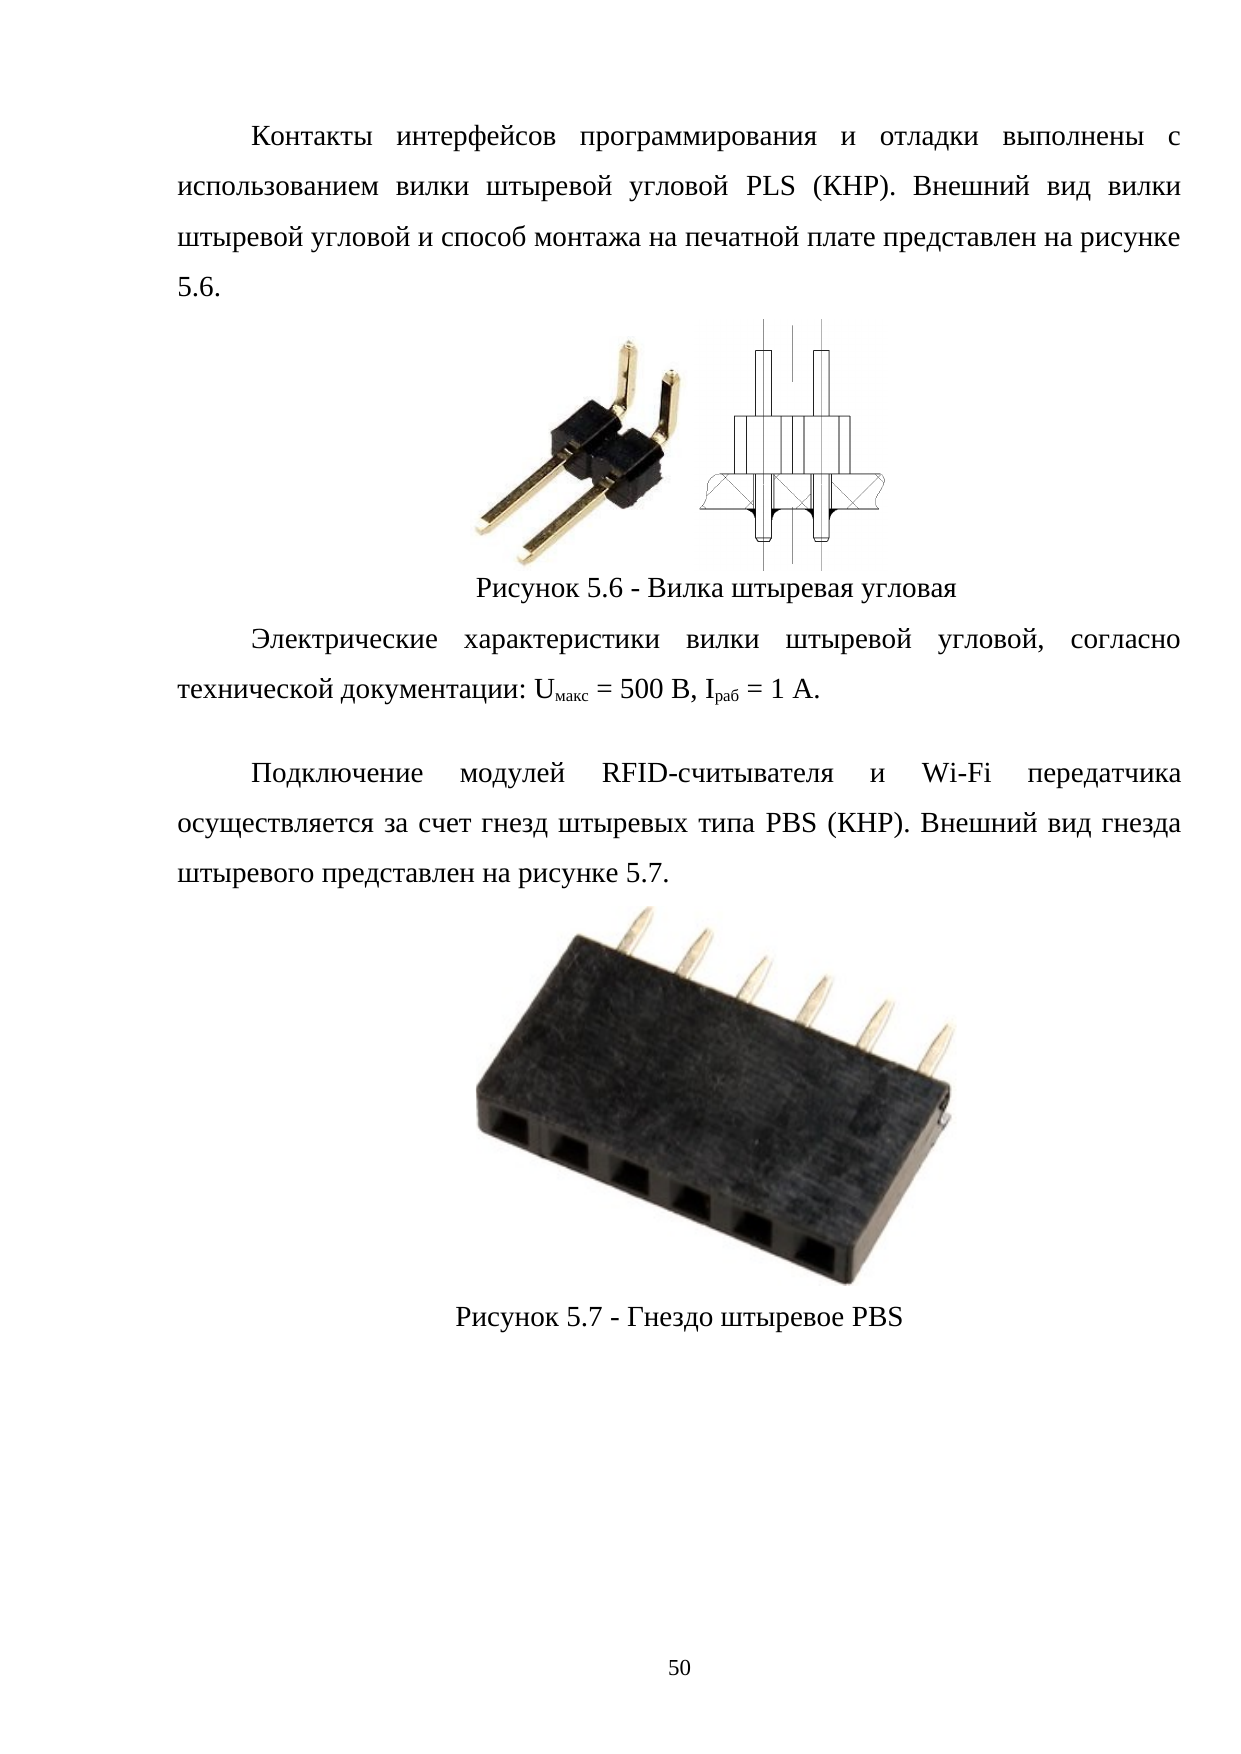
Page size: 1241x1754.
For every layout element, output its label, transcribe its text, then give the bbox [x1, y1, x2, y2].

text Рисунок 5.7 - Гнездо штыревое PBS [177, 1299, 1182, 1332]
picture [470, 336, 688, 571]
text Контакты интерфейсов программирования и отладки выполнены с использованием вилки штыревой угловой PLS (КНР). Внешний вид вилки штыревой угловой и способ монтажа на печатной плате представлен на рисунке 5.6. [177, 118, 1182, 302]
text Рисунок 5.6 - Вилка штыревая угловая [177, 571, 1182, 604]
text Подключение модулей RFID-считывателя и Wi-Fi передатчика осуществляется за счет гнезд штыревых типа PBS (КНР). Внешний вид гнезда штыревого представлен на рисунке 5.7. [177, 755, 1182, 889]
picture [693, 319, 889, 571]
text Электрические характеристики вилки штыревой угловой, согласно технической документации: Uмакс = 500 В, Iраб = 1 А. [177, 621, 1182, 705]
picture [475, 906, 957, 1286]
